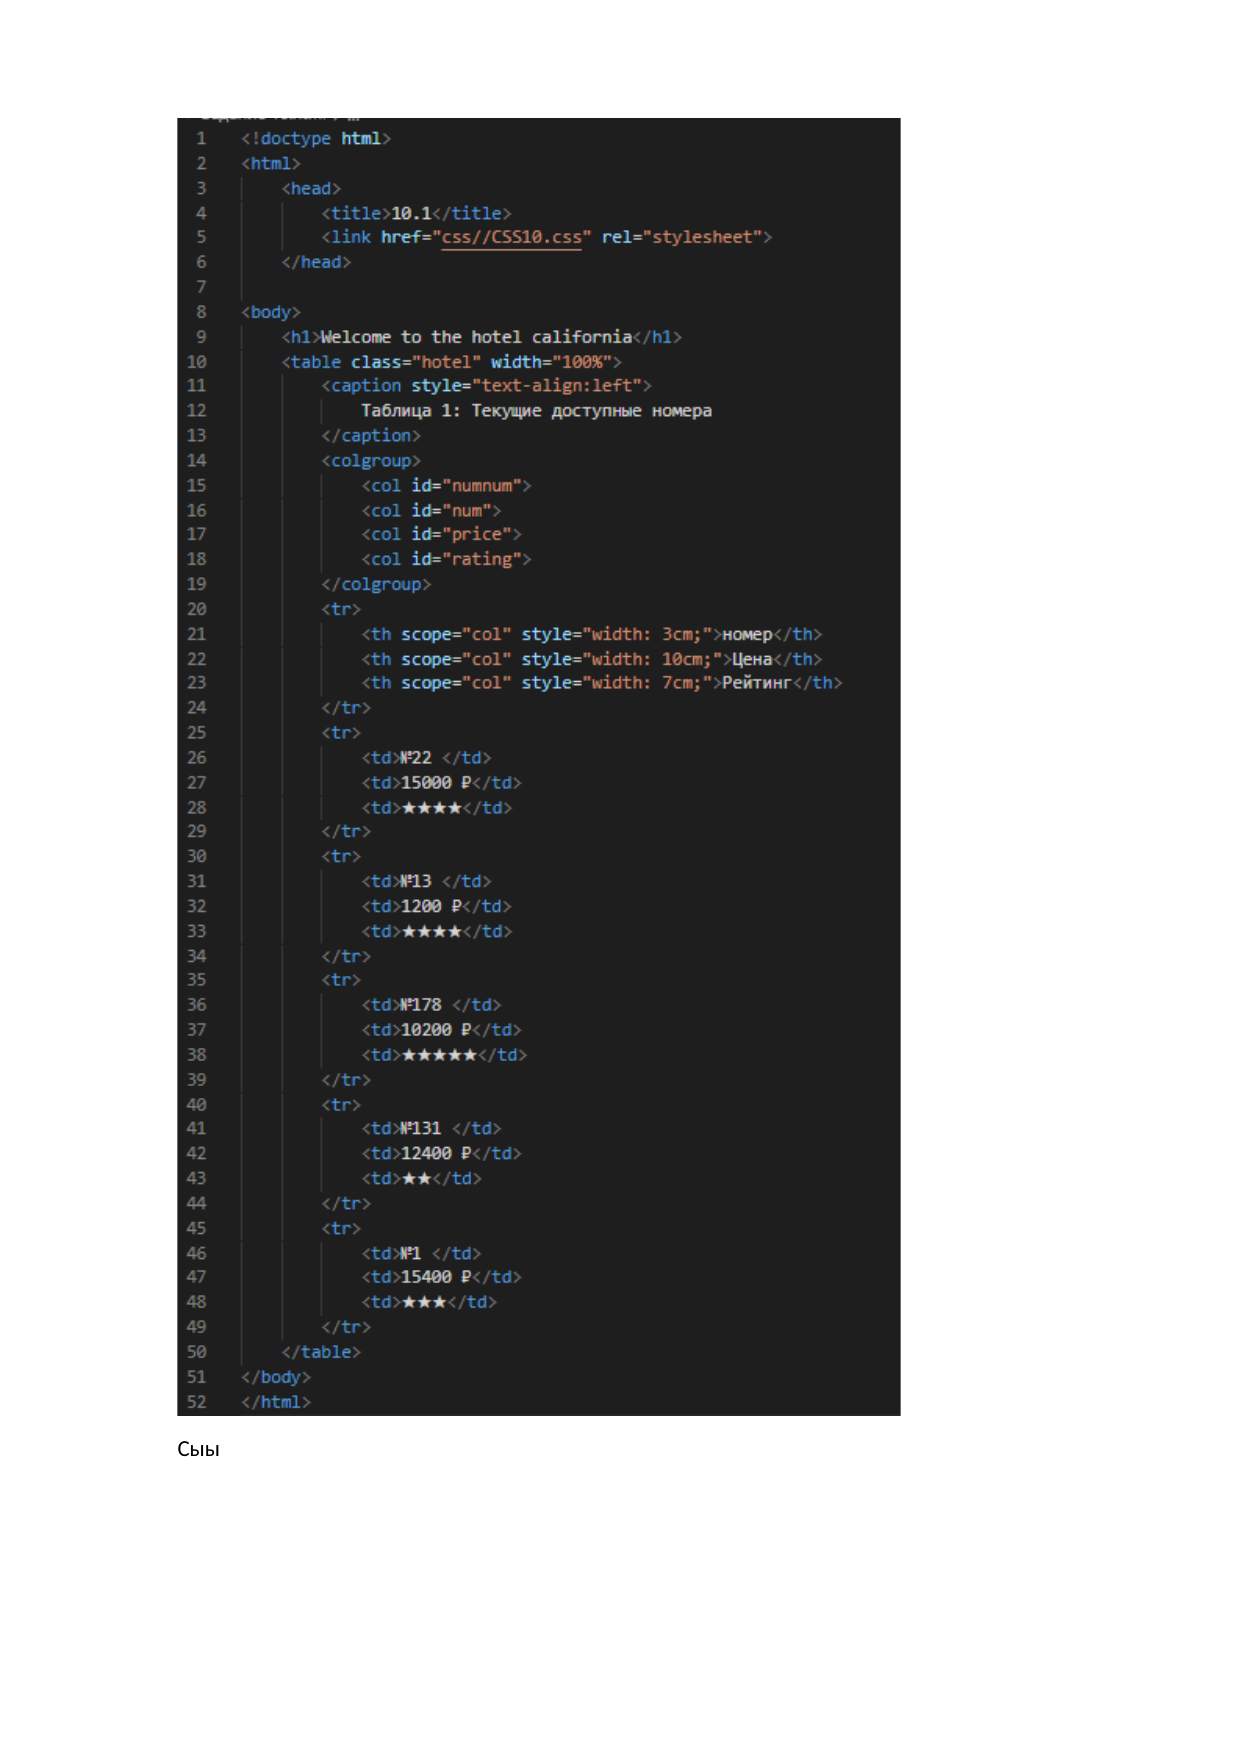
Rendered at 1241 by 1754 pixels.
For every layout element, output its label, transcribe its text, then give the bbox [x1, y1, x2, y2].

picture [177, 118, 901, 1416]
text Сыы [177, 1434, 1152, 1462]
